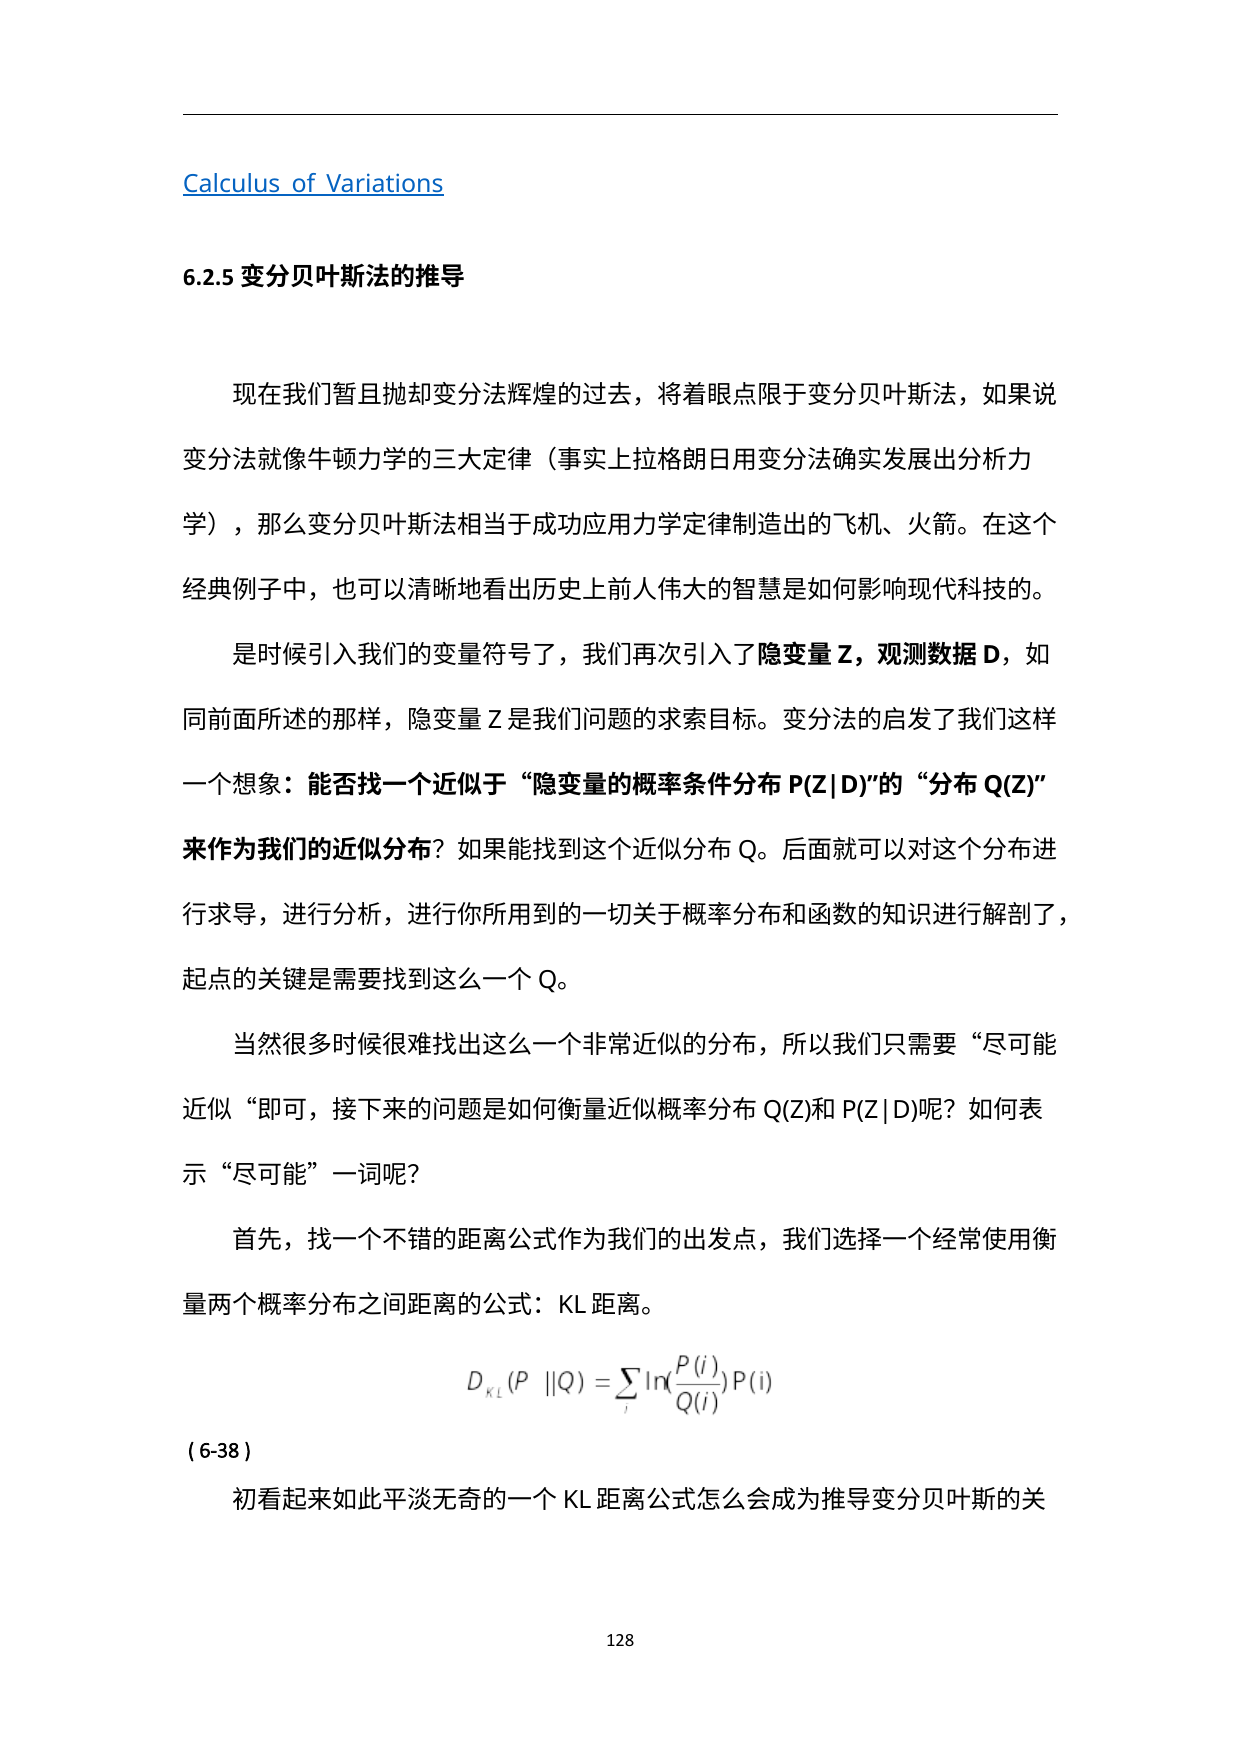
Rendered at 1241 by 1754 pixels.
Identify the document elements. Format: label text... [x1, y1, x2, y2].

text 是时候引入我们的变量符号了，我们再次引入了隐变量Z，观测数据D，如同前面所述的那样，隐变量Z是我们问题的求索目标。变分法的启发了我们这样一个想象：能否找一个近似于“隐变量的概率条件分布P(Z|D)”的“分布Q(Z)”来作为我们的近似分布？如果能找到这个近似分布Q。后面就可以对这个分布进行求导，进行分析，进行你所用到的一切关于概率分布和函数的知识进行解剖了，起点的关键是需要找到这么一个Q。 [183, 621, 1058, 1011]
text 现在我们暂且抛却变分法辉煌的过去，将着眼点限于变分贝叶斯法，如果说变分法就像牛顿力学的三大定律（事实上拉格朗日用变分法确实发展出分析力学），那么变分贝叶斯法相当于成功应用力学定律制造出的飞机、火箭。在这个经典例子中，也可以清晰地看出历史上前人伟大的智慧是如何影响现代科技的。 [183, 361, 1058, 621]
text 当然很多时候很难找出这么一个非常近似的分布，所以我们只需要“尽可能近似“即可，接下来的问题是如何衡量近似概率分布Q(Z)和P(Z|D)呢？如何表示“尽可能”一词呢？ [183, 1011, 1058, 1206]
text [183, 150, 1058, 215]
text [183, 1466, 1058, 1531]
subtitle 变分贝叶斯法的推导 [183, 242, 1058, 307]
text 首先，找一个不错的距离公式作为我们的出发点，我们选择一个经常使用衡量两个概率分布之间距离的公式：KL距离。 [183, 1206, 1058, 1336]
